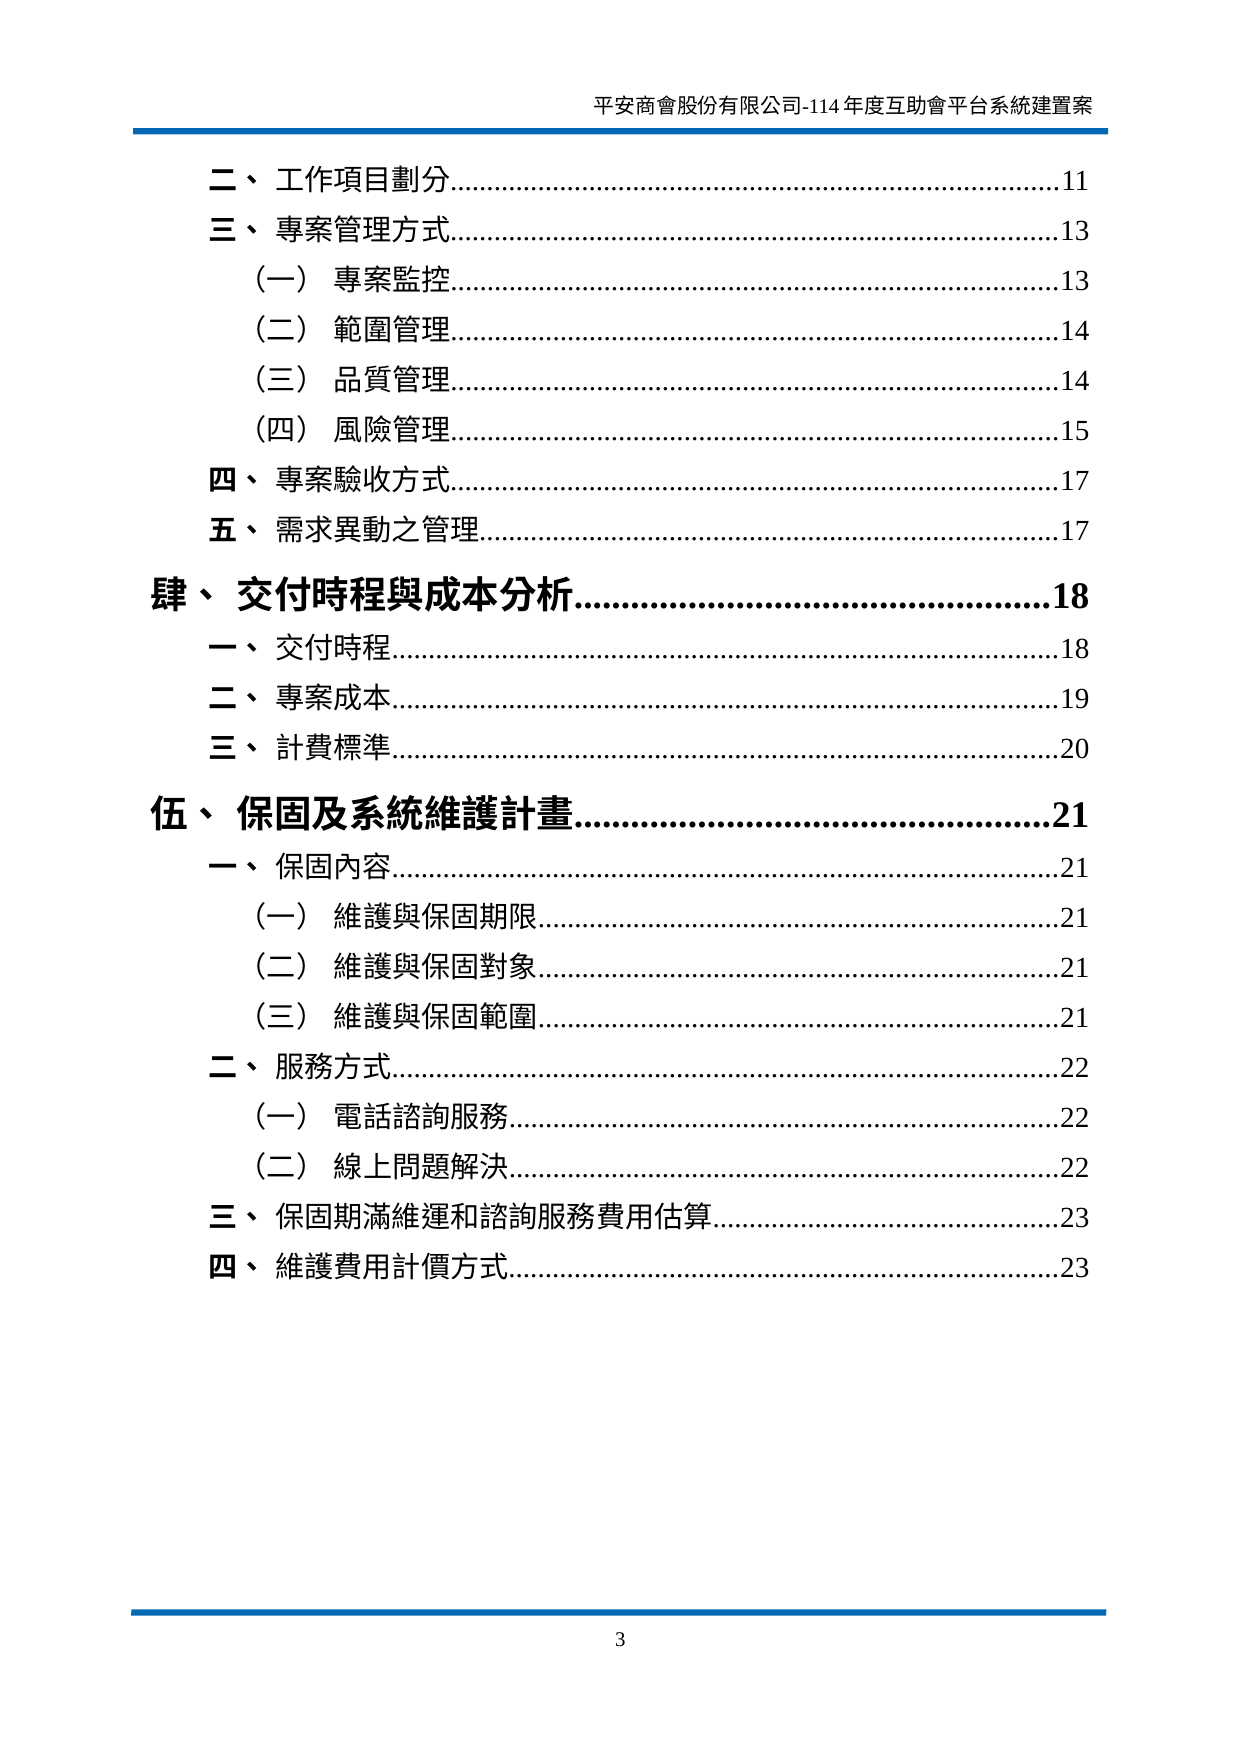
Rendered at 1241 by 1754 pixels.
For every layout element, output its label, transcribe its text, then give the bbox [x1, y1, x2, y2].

text 四、 專案驗收方式 17 [208, 450, 1090, 500]
text （二） 維護與保固對象 21 [237, 937, 1090, 987]
text （一） 維護與保固期限 21 [237, 887, 1090, 937]
text 二、 服務方式 22 [208, 1037, 1090, 1087]
text 五、 需求異動之管理 17 [208, 500, 1090, 550]
text 肆、 交付時程與成本分析 18 [150, 569, 1090, 619]
text （二） 線上問題解決 22 [237, 1137, 1090, 1187]
text 一、 保固內容 21 [208, 837, 1090, 887]
text 二、 工作項目劃分 11 [208, 150, 1090, 200]
text 三、 保固期滿維運和諮詢服務費用估算 23 [208, 1187, 1090, 1237]
text （二） 範圍管理 14 [237, 300, 1090, 350]
text （一） 電話諮詢服務 22 [237, 1087, 1090, 1137]
text 四、 維護費用計價方式 23 [208, 1237, 1090, 1287]
text 伍、 保固及系統維護計畫 21 [150, 787, 1090, 837]
text 一、 交付時程 18 [208, 619, 1090, 669]
text （四） 風險管理 15 [237, 400, 1090, 450]
text （三） 維護與保固範圍 21 [237, 987, 1090, 1037]
text （一） 專案監控 13 [237, 250, 1090, 300]
text 二、 專案成本 19 [208, 669, 1090, 719]
text 三、 專案管理方式 13 [208, 200, 1090, 250]
text （三） 品質管理 14 [237, 350, 1090, 400]
text 三、 計費標準 20 [208, 719, 1090, 769]
